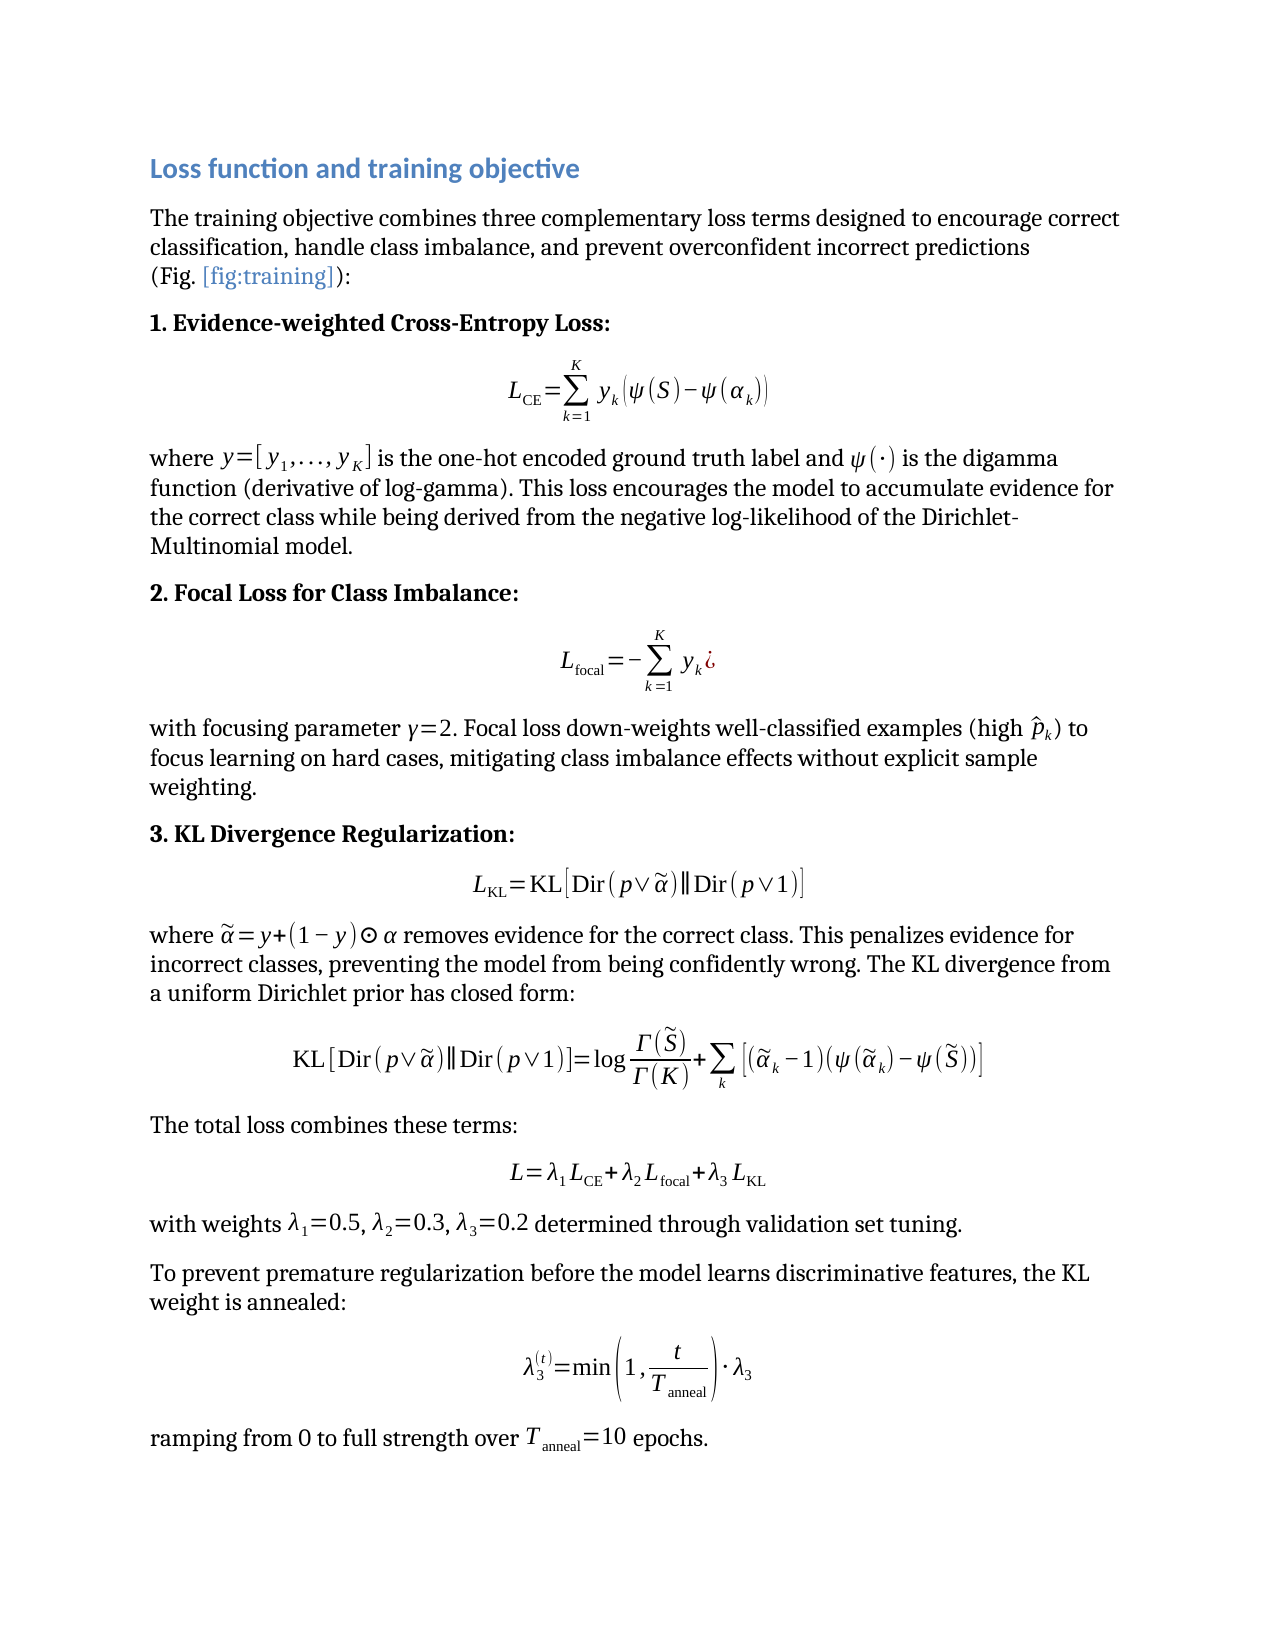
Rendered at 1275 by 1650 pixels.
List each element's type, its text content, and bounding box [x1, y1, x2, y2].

text 1. Evidence-weighted Cross-Entropy Loss: [150, 309, 1125, 338]
text where removes evidence for the correct class. This penalizes evidence for incorrect classes, preventing the model from being confidently wrong. The KL divergence from a uniform Dirichlet prior has closed form: [150, 920, 1125, 1008]
text The training objective combines three complementary loss terms designed to encourage correct classification, handle class imbalance, and prevent overconfident incorrect predictions (Fig. [fig:training]): [150, 204, 1125, 291]
text ramping from 0 to full strength over epochs. [150, 1423, 1125, 1454]
text 3. KL Divergence Regularization: [150, 820, 1125, 849]
text with weights , , determined through validation set tuning. [150, 1209, 1125, 1240]
text To prevent premature regularization before the model learns discriminative features, the KL weight is annealed: [150, 1259, 1125, 1316]
text The total loss combines these terms: [150, 1111, 1125, 1140]
text with focusing parameter . Focal loss down-weights well-classified examples (high ) to focus learning on hard cases, mitigating class imbalance effects without explicit sample weighting. [150, 713, 1125, 802]
text where is the one-hot encoded ground truth label and is the digamma function (derivative of log-gamma). This loss encourages the model to accumulate evidence for the correct class while being derived from the negative log-likelihood of the Dirichlet-Multinomial model. [150, 443, 1125, 561]
text 2. Focal Loss for Class Imbalance: [150, 579, 1125, 608]
subtitle Loss function and training objective [150, 150, 1125, 186]
